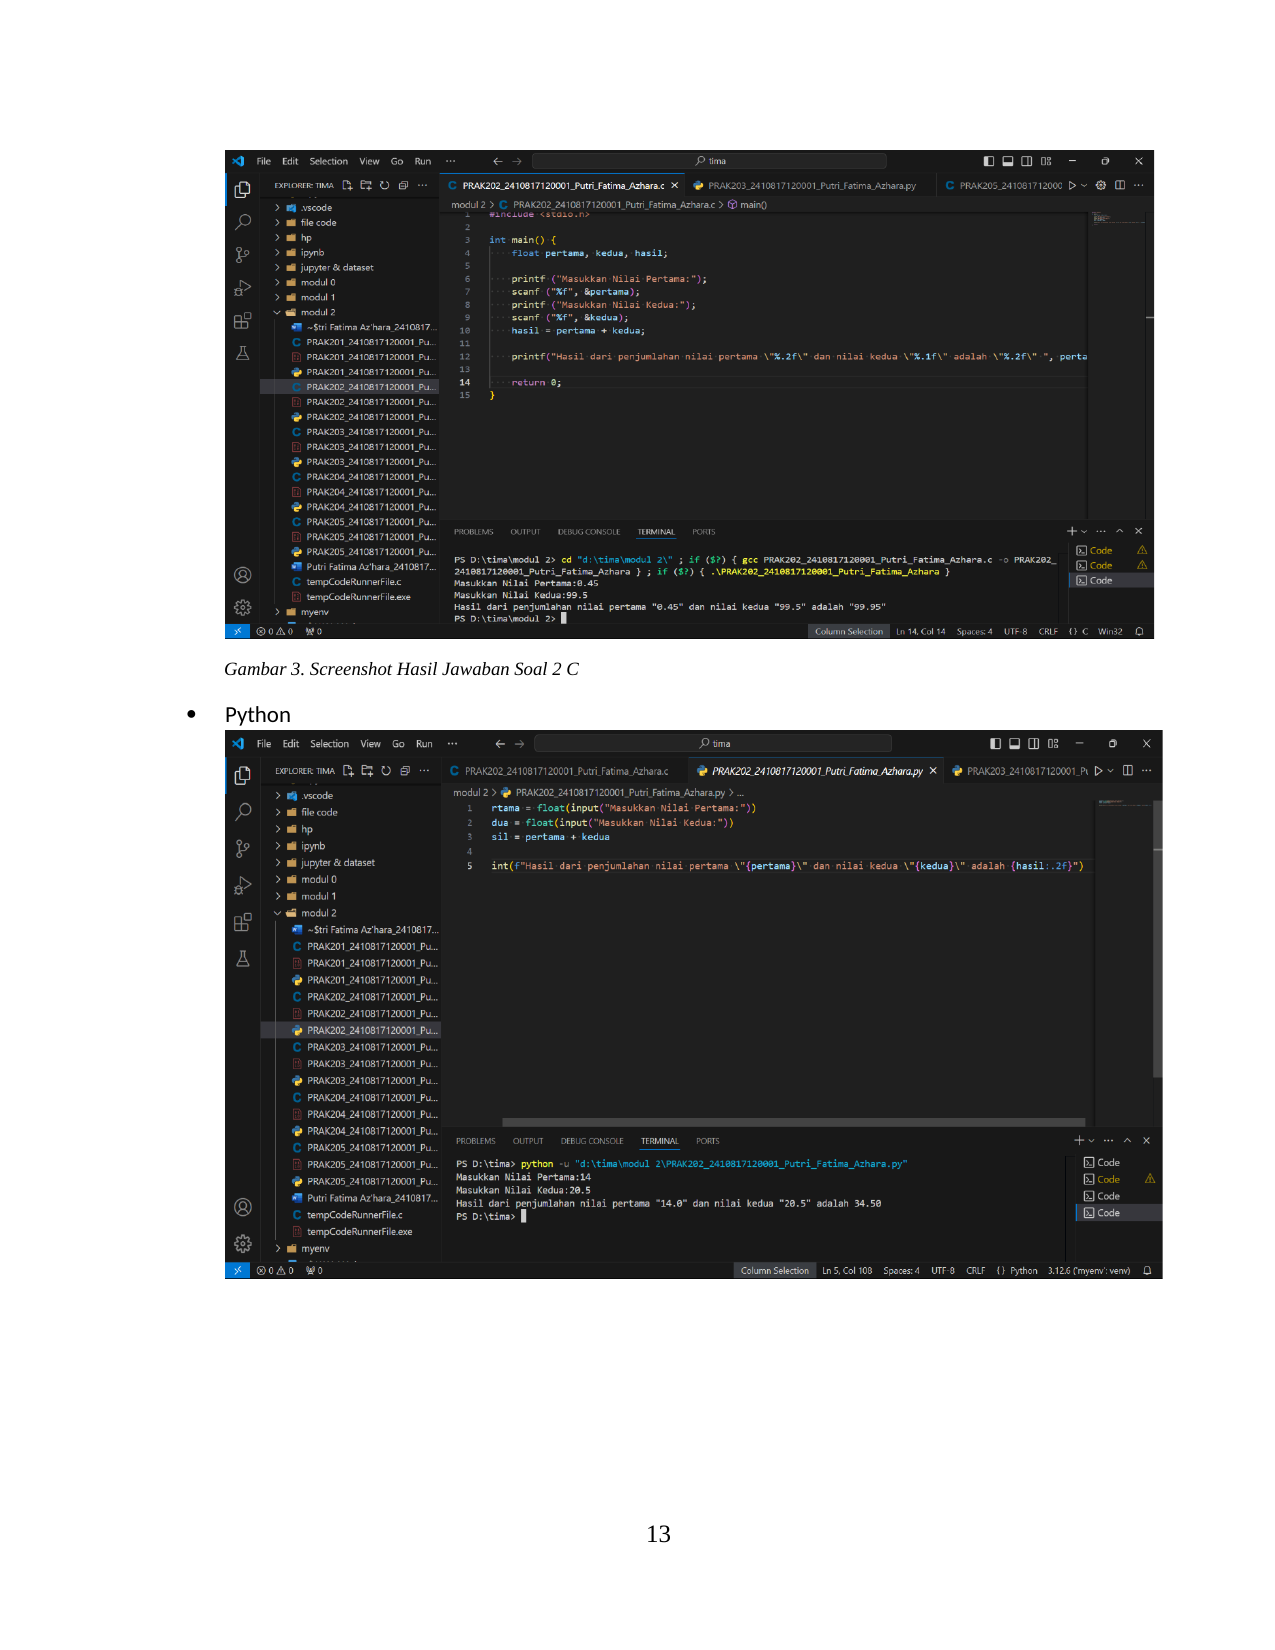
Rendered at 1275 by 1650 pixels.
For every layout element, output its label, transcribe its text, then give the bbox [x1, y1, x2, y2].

list Python [187, 700, 1167, 728]
picture [225, 150, 1155, 639]
text Gambar 3. Screenshot Hasil Jawaban Soal 2 C [224, 658, 1167, 679]
picture [225, 730, 1163, 1279]
